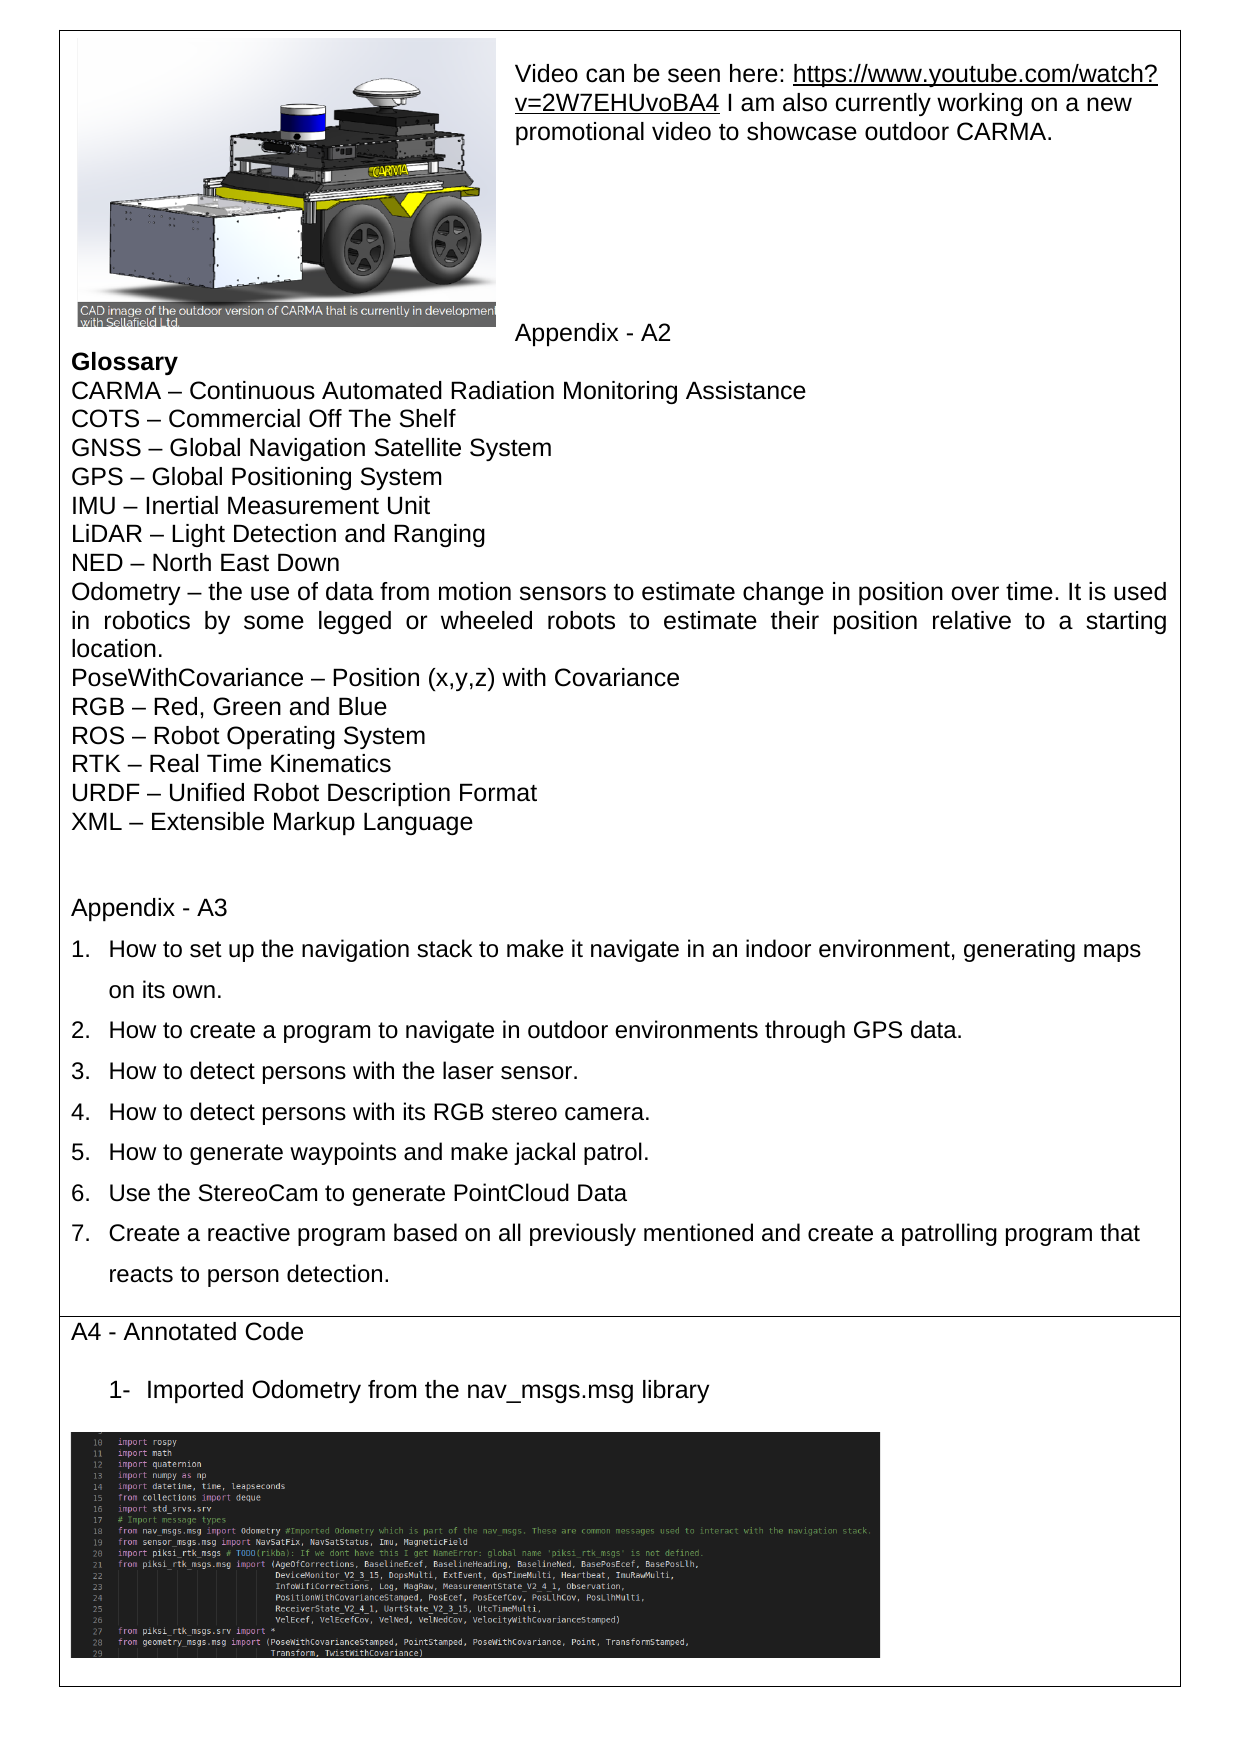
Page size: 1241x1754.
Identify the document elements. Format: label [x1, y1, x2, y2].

table_cell [60, 31, 1180, 1316]
picture [77, 38, 501, 330]
table_cell [60, 1317, 1180, 1686]
picture [70, 1432, 881, 1658]
